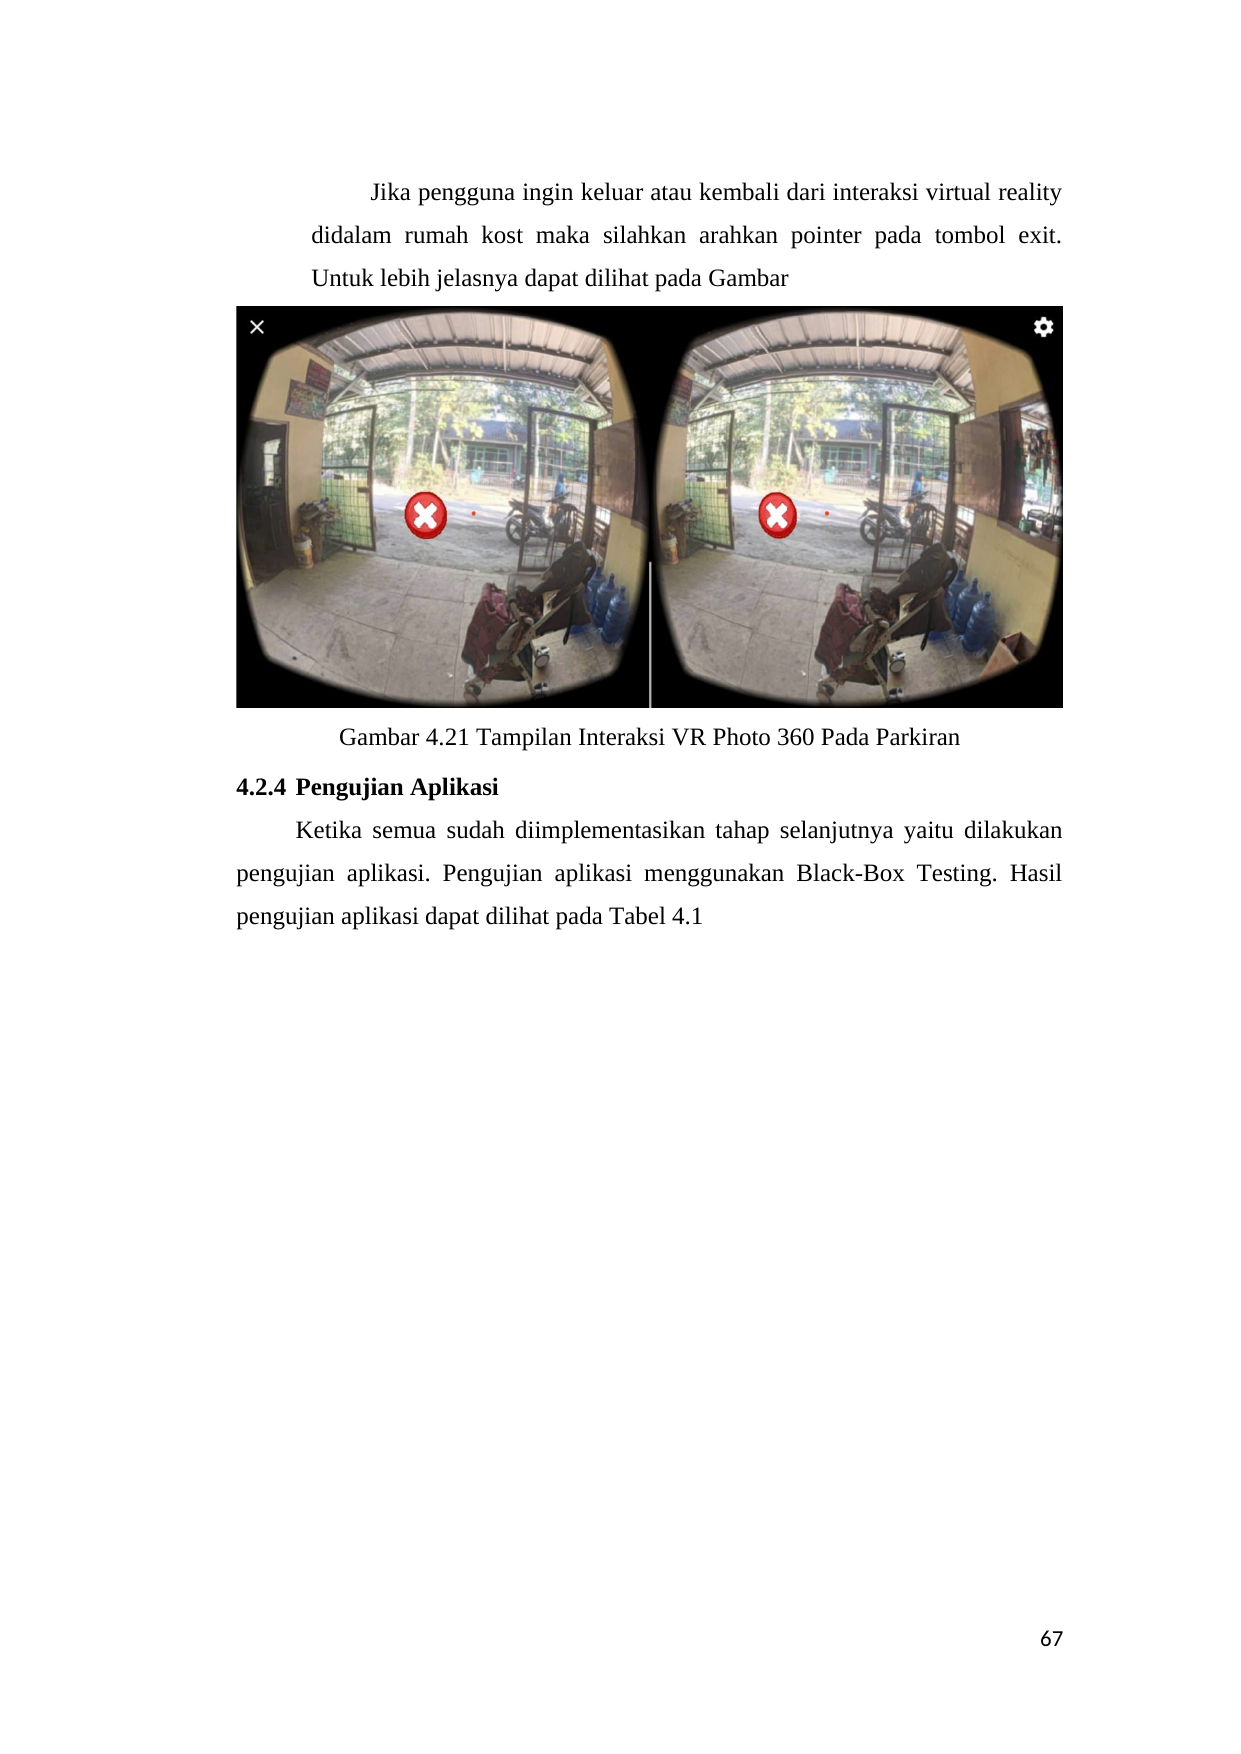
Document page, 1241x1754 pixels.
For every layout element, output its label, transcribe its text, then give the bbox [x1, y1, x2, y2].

subtitle Pengujian Aplikasi [236, 772, 1063, 800]
list Ketika semua sudah diimplementasikan tahap selanjutnya yaitu dilakukan pengujian aplikasi. Pengujian aplikasi menggunakan Black-Box Testing. Hasil pengujian aplikasi dapat dilihat pada Tabel 4.1 [236, 815, 1063, 930]
text Jika pengguna ingin keluar atau kembali dari interaksi virtual reality didalam rumah kost maka silahkan arahkan pointer pada tombol exit. Untuk lebih jelasnya dapat dilihat pada Gambar [311, 177, 1063, 292]
picture [236, 306, 1063, 708]
